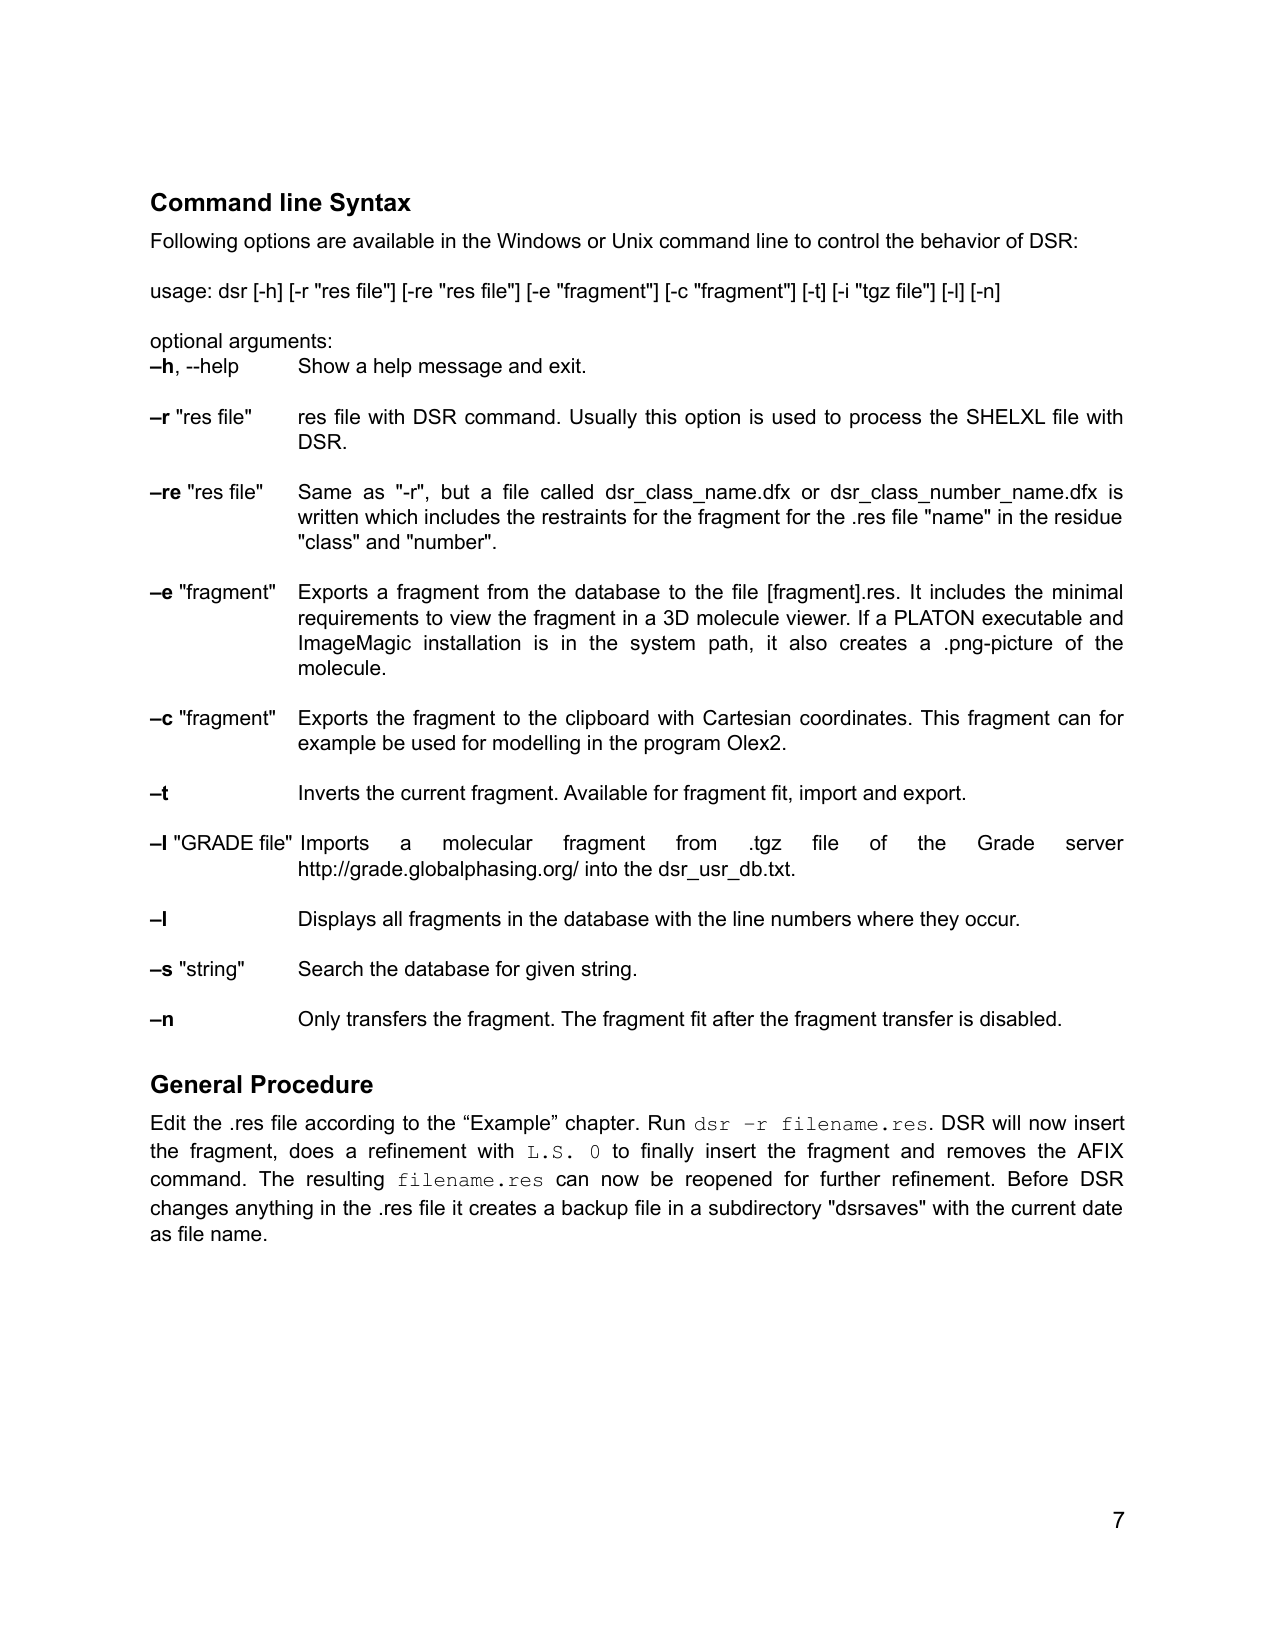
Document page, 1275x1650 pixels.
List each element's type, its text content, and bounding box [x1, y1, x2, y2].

text –re "res file" Same as "-r", but a file called dsr_class_name.dfx or dsr_class_number_name.dfx is written which includes the restraints for the fragment for the .res file "name" in the residue "class" and "number". [150, 480, 1125, 554]
text –n Only transfers the fragment. The fragment fit after the fragment transfer is disabled. [150, 1007, 1125, 1031]
text usage: dsr [-h] [-r "res file"] [-re "res file"] [-e "fragment"] [-c "fragment"] [-t] [-i "tgz file"] [-l] [-n] [150, 279, 1125, 303]
text Edit the .res file according to the “Example” chapter. Run dsr −r filename.res. DSR will now insert the fragment, does a refinement with L.S. 0 to finally insert the fragment and removes the AFIX command. The resulting filename.res can now be reopened for further refinement. Before DSR changes anything in the .res file it creates a backup file in a subdirectory "dsrsaves" with the current date as file name. [150, 1111, 1125, 1246]
text –t Inverts the current fragment. Available for fragment fit, import and export. [150, 781, 1125, 805]
text –r "res file" res file with DSR command. Usually this option is used to process the SHELXL file with DSR. [150, 404, 1125, 453]
text –e "fragment" Exports a fragment from the database to the file [fragment].res. It includes the minimal requirements to view the fragment in a 3D molecule viewer. If a PLATON executable and ImageMagic installation is in the system path, it also creates a .png-picture of the molecule. [150, 580, 1125, 679]
text Following options are available in the Windows or Unix command line to control the behavior of DSR: [150, 229, 1125, 253]
text Command line Syntax [150, 187, 1125, 216]
text –I "GRADE file" Imports a molecular fragment from .tgz file of the Grade server http://grade.globalphasing.org/ into the dsr_usr_db.txt. [150, 831, 1125, 880]
text –s "string" Search the database for given string. [150, 957, 1125, 981]
text –l Displays all fragments in the database with the line numbers where they occur. [150, 907, 1125, 931]
text –h, --help Show a help message and exit. [150, 354, 1125, 378]
text General Procedure [150, 1069, 1125, 1098]
text –c "fragment" Exports the fragment to the clipboard with Cartesian coordinates. This fragment can for example be used for modelling in the program Olex2. [150, 706, 1125, 755]
text optional arguments: [150, 329, 1125, 353]
